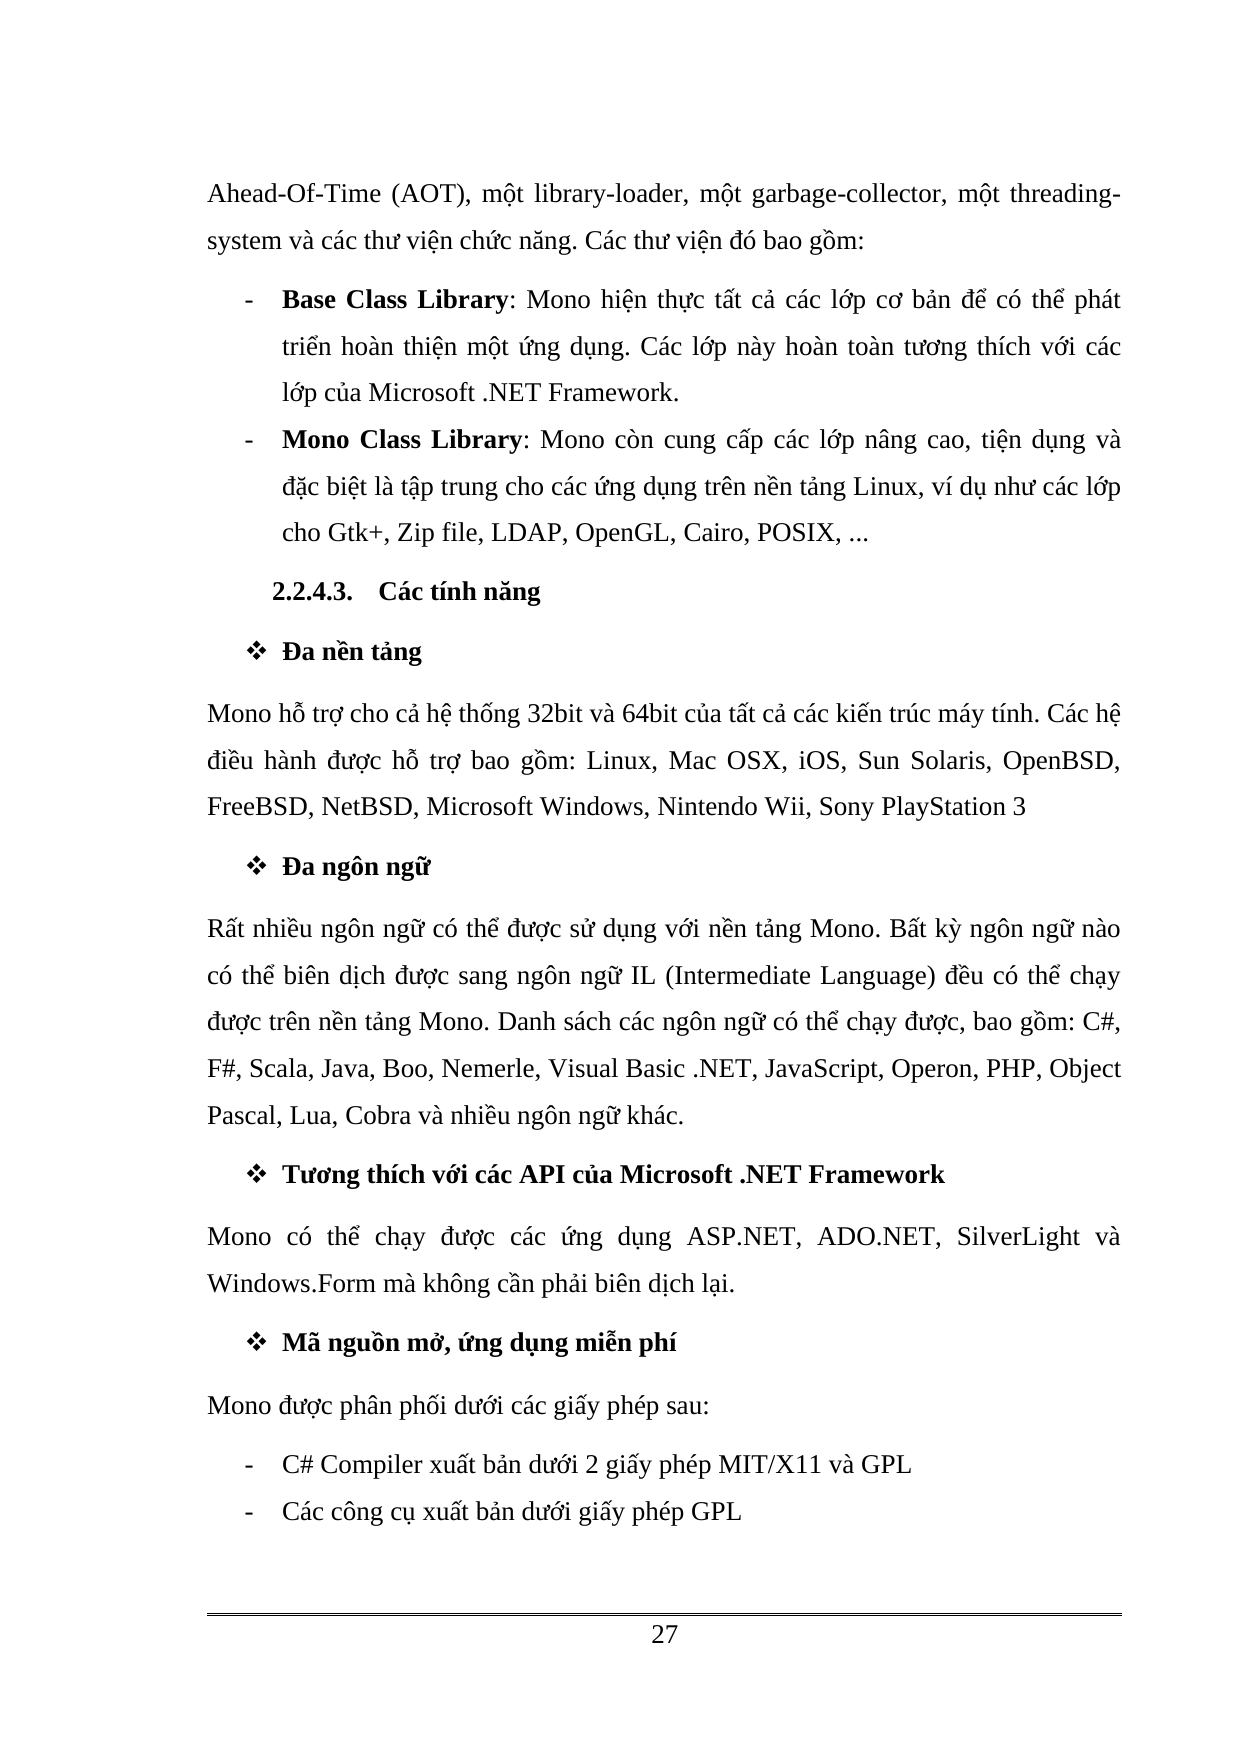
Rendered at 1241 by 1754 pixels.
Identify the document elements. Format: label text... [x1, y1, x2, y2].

list Tương thích với các API của Microsoft .NET Framework [244, 1158, 1122, 1189]
text Mono được phân phối dưới các giấy phép sau: [207, 1389, 1122, 1420]
subtitle Các tính năng [272, 576, 1122, 607]
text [207, 177, 1122, 255]
text Mono có thể chạy được các ứng dụng ASP.NET, ADO.NET, SilverLight và Windows.Form mà không cần phải biên dịch lại. [207, 1221, 1122, 1298]
text Rất nhiều ngôn ngữ có thể được sử dụng với nền tảng Mono. Bất kỳ ngôn ngữ nào có thể biên dịch được sang ngôn ngữ IL (Intermediate Language) đều có thể chạy được trên nền tảng Mono. Danh sách các ngôn ngữ có thể chạy được, bao gồm: C#, F#, Scala, Java, Boo, Nemerle, Visual Basic .NET, JavaScript, Operon, PHP, Object Pascal, Lua, Cobra và nhiều ngôn ngữ khác. [207, 912, 1122, 1130]
text Mono hỗ trợ cho cả hệ thống 32bit và 64bit của tất cả các kiến trúc máy tính. Các hệ điều hành được hỗ trợ bao gồm: Linux, Mac OSX, iOS, Sun Solaris, OpenBSD, FreeBSD, NetBSD, Microsoft Windows, Nintendo Wii, Sony PlayStation 3 [207, 697, 1122, 822]
list Các công cụ xuất bản dưới giấy phép GPL [244, 1495, 1122, 1526]
list Đa ngôn ngữ [244, 850, 1122, 881]
list C# Compiler xuất bản dưới 2 giấy phép MIT/X11 và GPL [244, 1448, 1122, 1479]
list Mono Class Library: Mono còn cung cấp các lớp nâng cao, tiện dụng và đặc biệt là tập trung cho các ứng dụng trên nền tảng Linux, ví dụ như các lớp cho Gtk+, Zip file, LDAP, OpenGL, Cairo, POSIX, ... [244, 423, 1122, 547]
list Mã nguồn mở, ứng dụng miễn phí [244, 1326, 1122, 1358]
list Đa nền tảng [244, 635, 1122, 666]
list Base Class Library: Mono hiện thực tất cả các lớp cơ bản để có thể phát triển hoàn thiện một ứng dụng. Các lớp này hoàn toàn tương thích với các lớp của Microsoft .NET Framework. [244, 283, 1122, 407]
